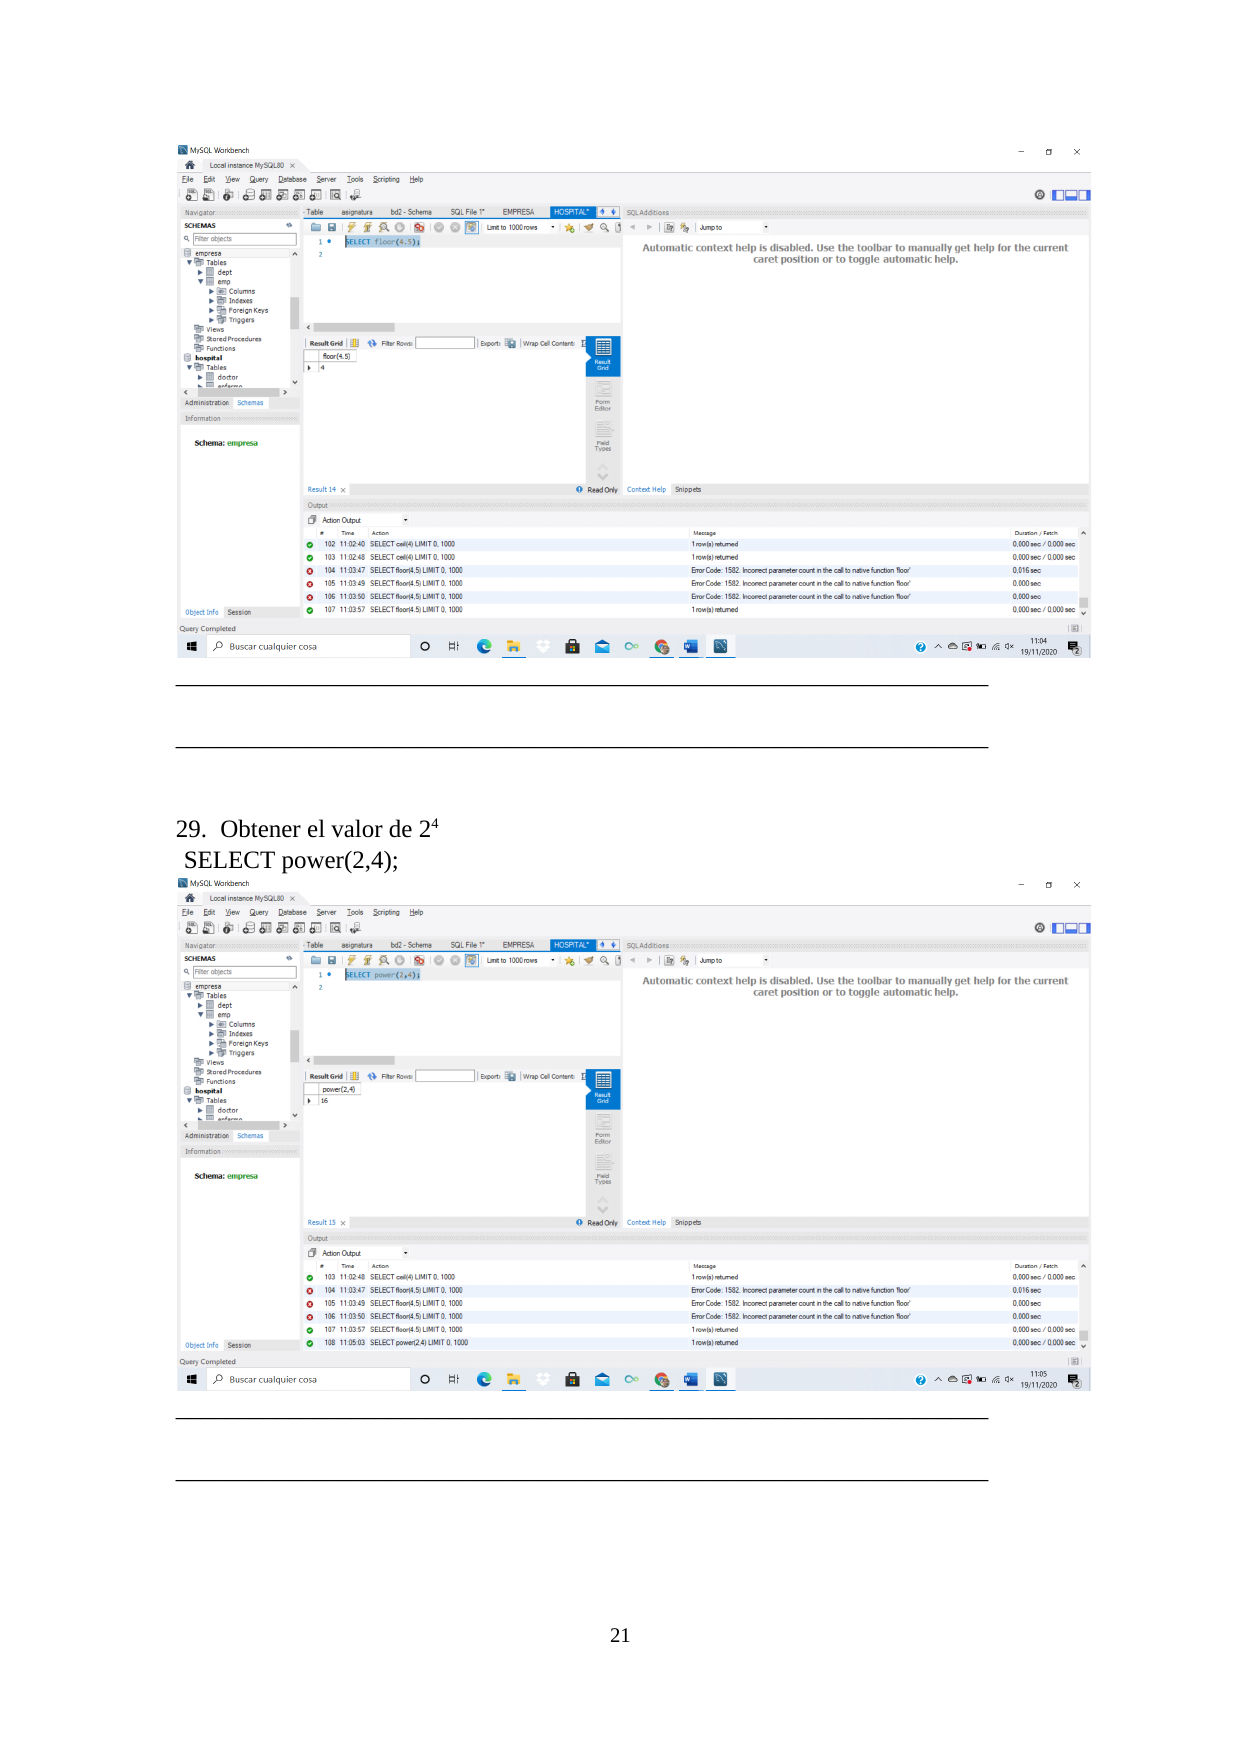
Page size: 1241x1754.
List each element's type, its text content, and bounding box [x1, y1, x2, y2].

list Obtener el valor de 24 [176, 814, 1064, 843]
text _________________________________________________________________ [176, 722, 1064, 750]
text _________________________________________________________________ [176, 1393, 1064, 1422]
text SELECT power(2,4); [177, 845, 1071, 874]
text _________________________________________________________________ [176, 660, 1064, 688]
picture [177, 143, 1092, 658]
text _________________________________________________________________ [176, 1455, 1064, 1483]
picture [177, 876, 1092, 1391]
